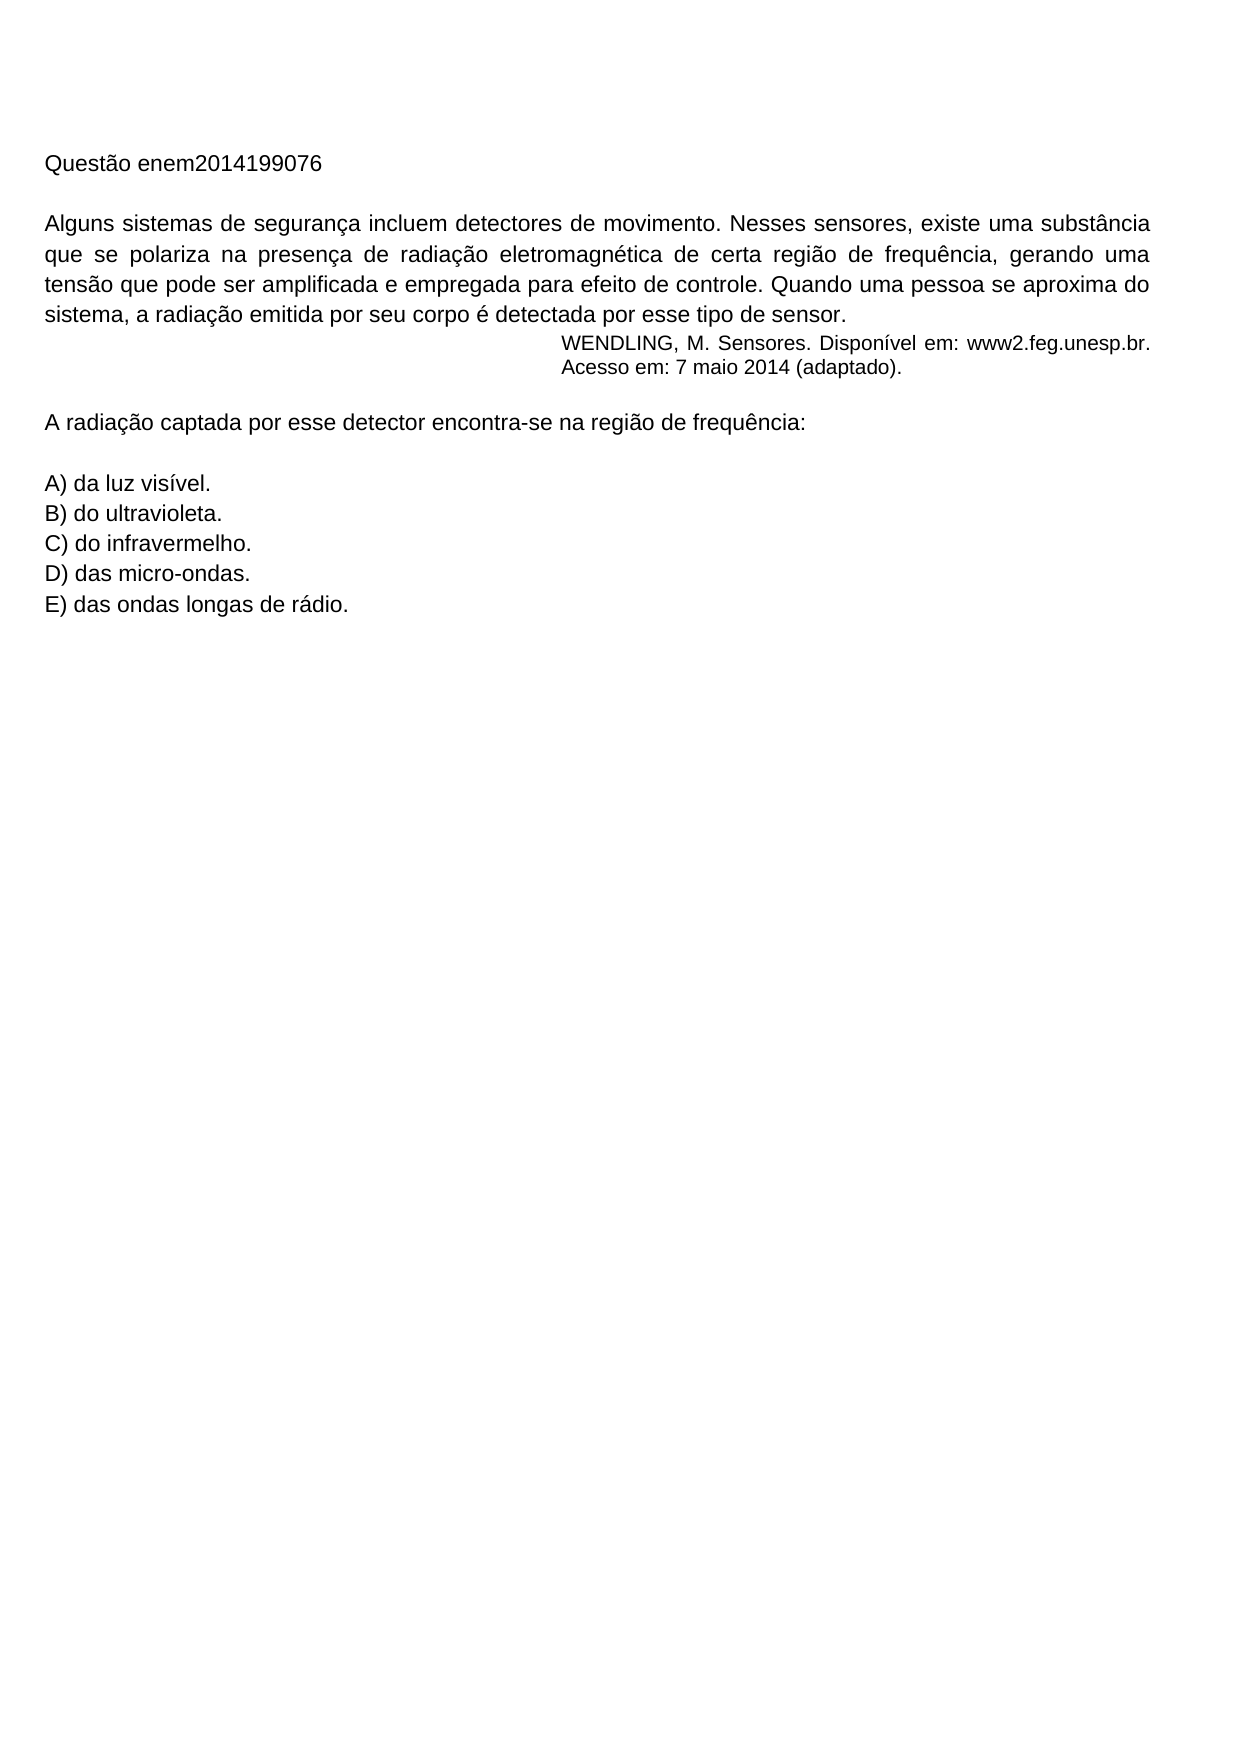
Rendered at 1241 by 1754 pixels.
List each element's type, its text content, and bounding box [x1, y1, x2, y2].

text C) do infravermelho. [44, 530, 1151, 557]
text A) da luz visível. [44, 470, 1151, 496]
text A radiação captada por esse detector encontra-se na região de frequência: [44, 409, 1151, 436]
text B) do ultravioleta. [44, 500, 1151, 526]
text D) das micro-ondas. [44, 560, 1151, 587]
text E) das ondas longas de rádio. [44, 591, 1151, 617]
text Alguns sistemas de segurança incluem detectores de movimento. Nesses sensores, existe uma substância que se polariza na presença de radiação eletromagnética de certa região de frequência, gerando uma tensão que pode ser amplificada e empregada para efeito de controle. Quando uma pessoa se aproxima do sistema, a radiação emitida por seu corpo é detectada por esse tipo de sensor. [44, 210, 1151, 327]
text WENDLING, M. Sensores. Disponível em: www2.feg.unesp.br. Acesso em: 7 maio 2014 (adaptado). [561, 331, 1151, 379]
text Questão enem2014199076 [44, 150, 1151, 176]
